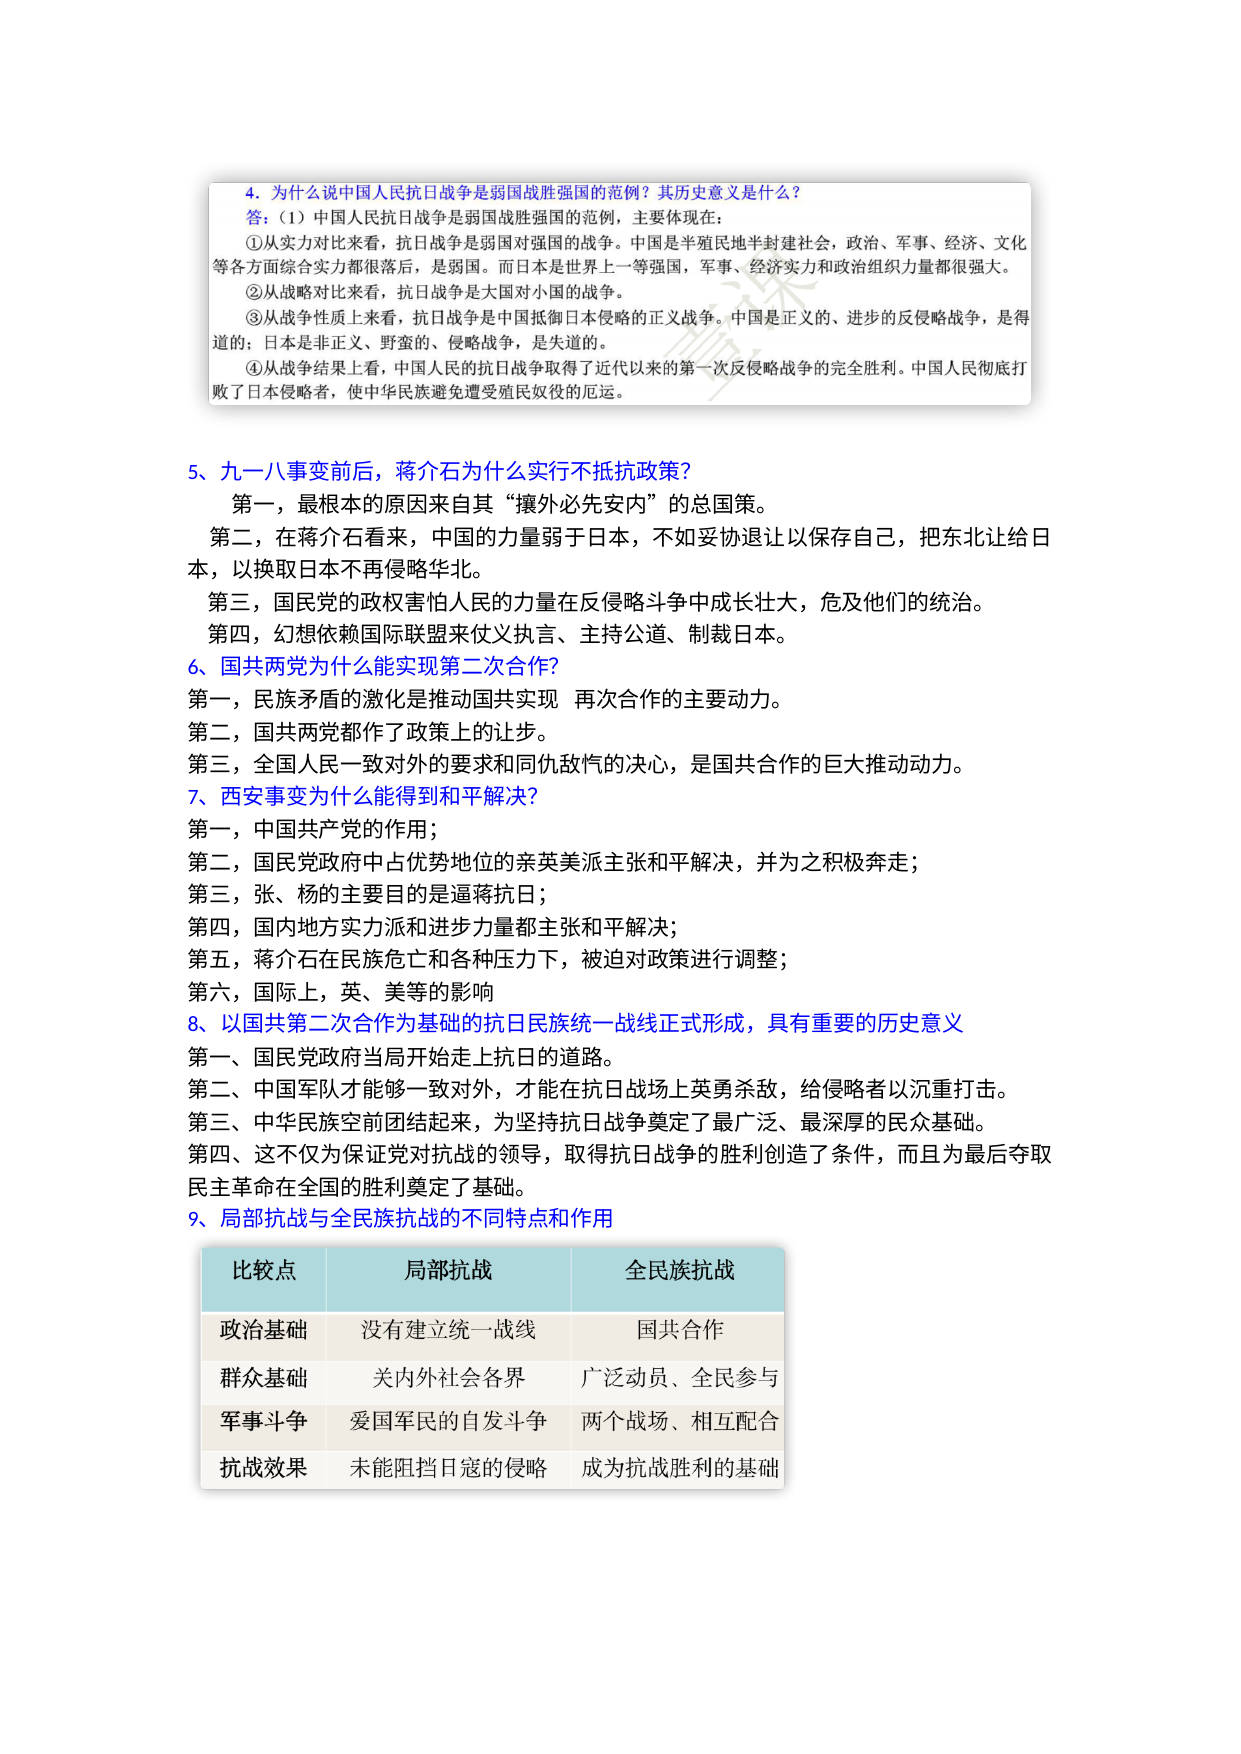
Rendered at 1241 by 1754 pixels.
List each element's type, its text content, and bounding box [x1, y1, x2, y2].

list 第一，最根本的原因来自其“攘外必先安内”的总国策。 [187, 487, 1053, 519]
text 第五，蒋介石在民族危亡和各种压力下，被迫对政策进行调整； [187, 942, 1053, 974]
picture [187, 1234, 797, 1502]
text 第二，国民党政府中占优势地位的亲英美派主张和平解决，并为之积极奔走； [187, 844, 1053, 877]
text 第四，幻想依赖国际联盟来仗义执言、主持公道、制裁日本。 [187, 617, 1053, 649]
text 第四，国内地方实力派和进步力量都主张和平解决； [187, 909, 1053, 942]
text 8、以国共第二次合作为基础的抗日民族统一战线正式形成，具有重要的历史意义 [187, 1007, 1053, 1039]
text 第三，国民党的政权害怕人民的力量在反侵略斗争中成长壮大，危及他们的统治。 [187, 584, 1053, 617]
text 6、国共两党为什么能实现第二次合作？ [187, 649, 1053, 682]
text 第六，国际上，英、美等的影响 [187, 974, 1053, 1007]
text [187, 162, 1053, 487]
text 第一、国民党政府当局开始走上抗日的道路。 [187, 1039, 1053, 1072]
text 第三，张、杨的主要目的是逼蒋抗日； [187, 877, 1053, 909]
text 9、局部抗战与全民族抗战的不同特点和作用 [187, 1202, 1053, 1234]
text 第四、这不仅为保证党对抗战的领导，取得抗日战争的胜利创造了条件，而且为最后夺取民主革命在全国的胜利奠定了基础。 [187, 1137, 1053, 1202]
text 第三、中华民族空前团结起来，为坚持抗日战争奠定了最广泛、最深厚的民众基础。 [187, 1104, 1053, 1137]
text 7、西安事变为什么能得到和平解决？ [187, 779, 1053, 812]
text 第一，民族矛盾的激化是推动国共实现 再次合作的主要动力。 [187, 682, 1053, 714]
text 第二、中国军队才能够一致对外，才能在抗日战场上英勇杀敌，给侵略者以沉重打击。 [187, 1072, 1053, 1104]
picture [187, 162, 1052, 426]
text 第二，在蒋介石看来，中国的力量弱于日本，不如妥协退让以保存自己，把东北让给日本，以换取日本不再侵略华北。 [187, 519, 1053, 584]
text 第二，国共两党都作了政策上的让步。 [187, 714, 1053, 747]
text 第一，中国共产党的作用； [187, 812, 1053, 844]
text 第三，全国人民一致对外的要求和同仇敌忾的决心，是国共合作的巨大推动动力。 [187, 747, 1053, 779]
